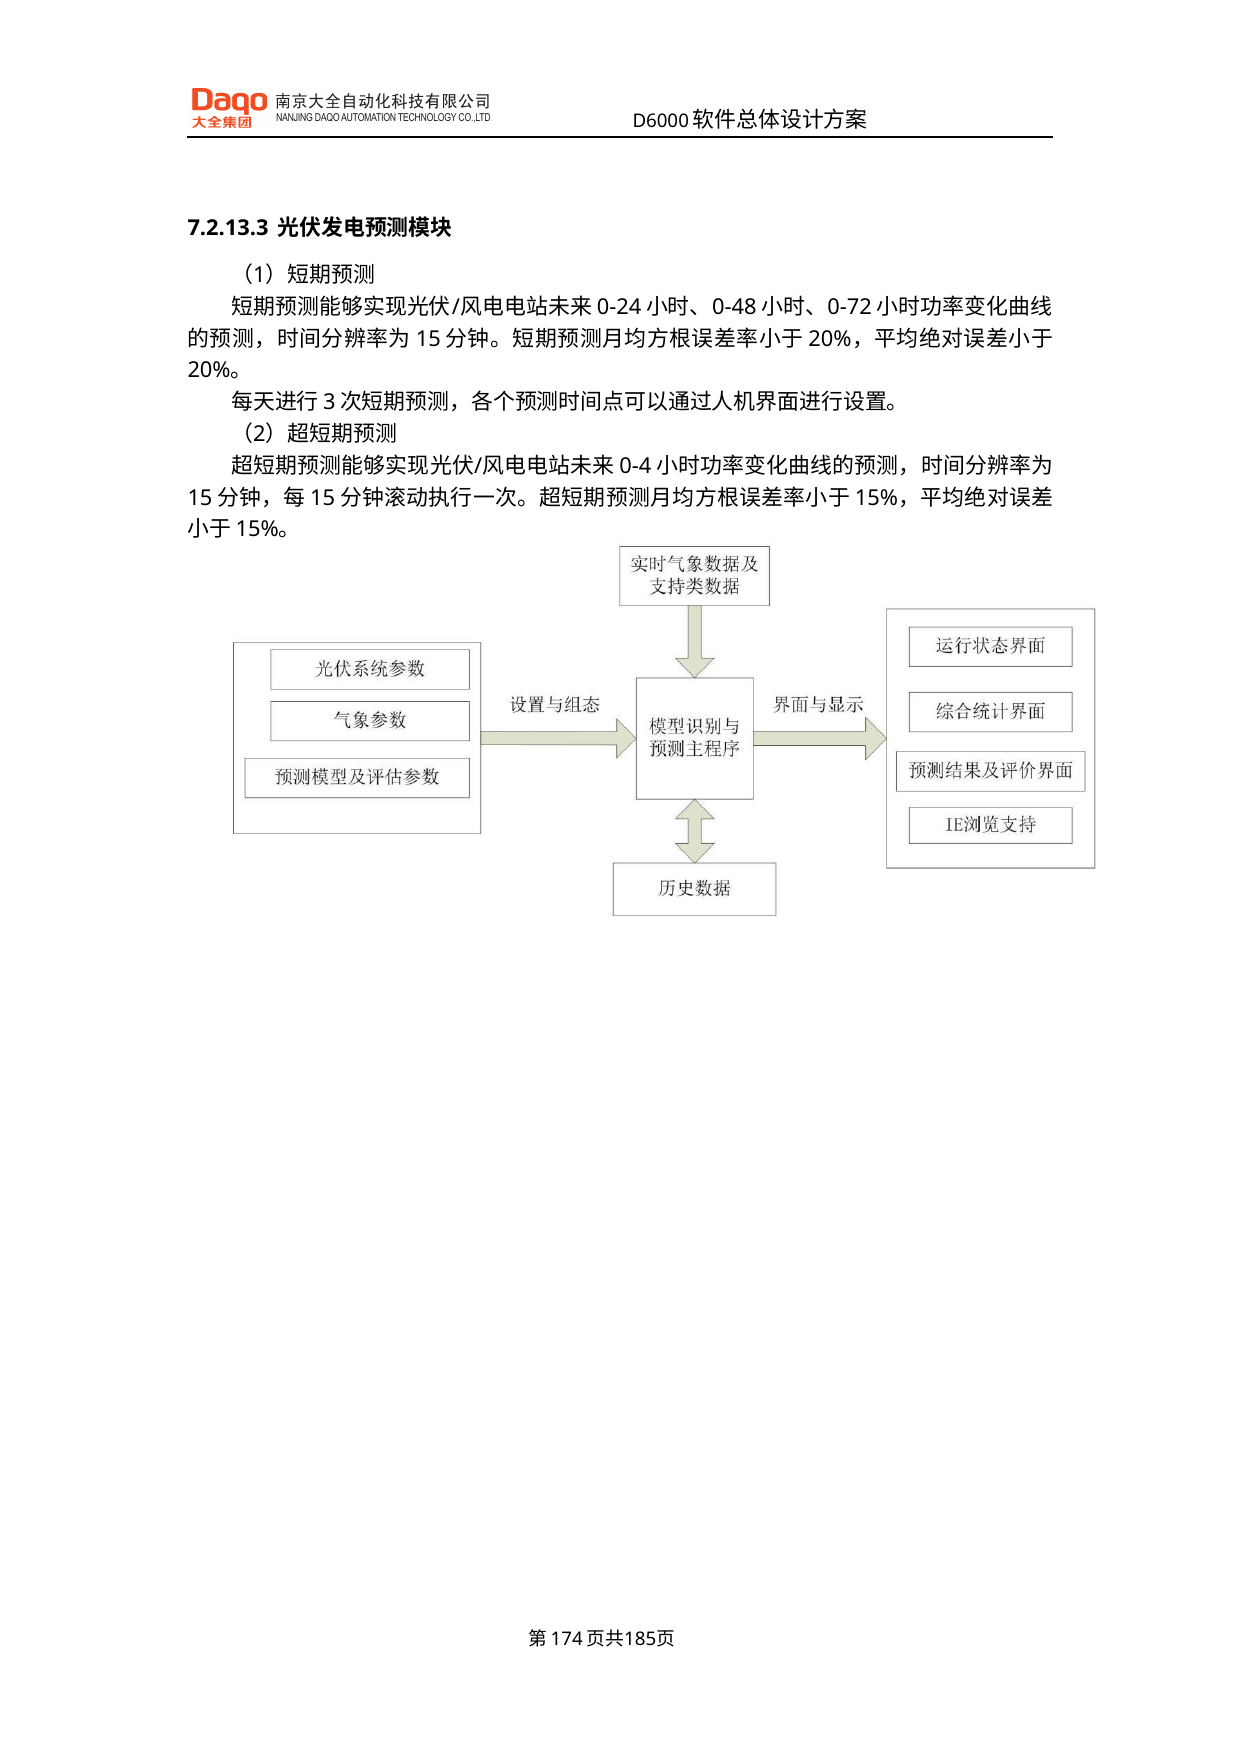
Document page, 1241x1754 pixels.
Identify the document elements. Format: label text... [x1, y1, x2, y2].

picture [187, 88, 492, 128]
text 超短期预测能够实现光伏/风电电站未来0-4小时功率变化曲线的预测，时间分辨率为15分钟，每15分钟滚动执行一次。超短期预测月均方根误差率小于15%，平均绝对误差小于15%。 [187, 448, 1053, 543]
text 每天进行3次短期预测，各个预测时间点可以通过人机界面进行设置。 [187, 384, 1053, 416]
subtitle 光伏发电预测模块 [187, 209, 1053, 241]
text （1）短期预测 [187, 257, 1053, 289]
text （2）超短期预测 [187, 416, 1053, 448]
text 短期预测能够实现光伏/风电电站未来0-24小时、0-48小时、0-72小时功率变化曲线的预测，时间分辨率为15分钟。短期预测月均方根误差率小于20%，平均绝对误差小于20%。 [187, 289, 1053, 384]
